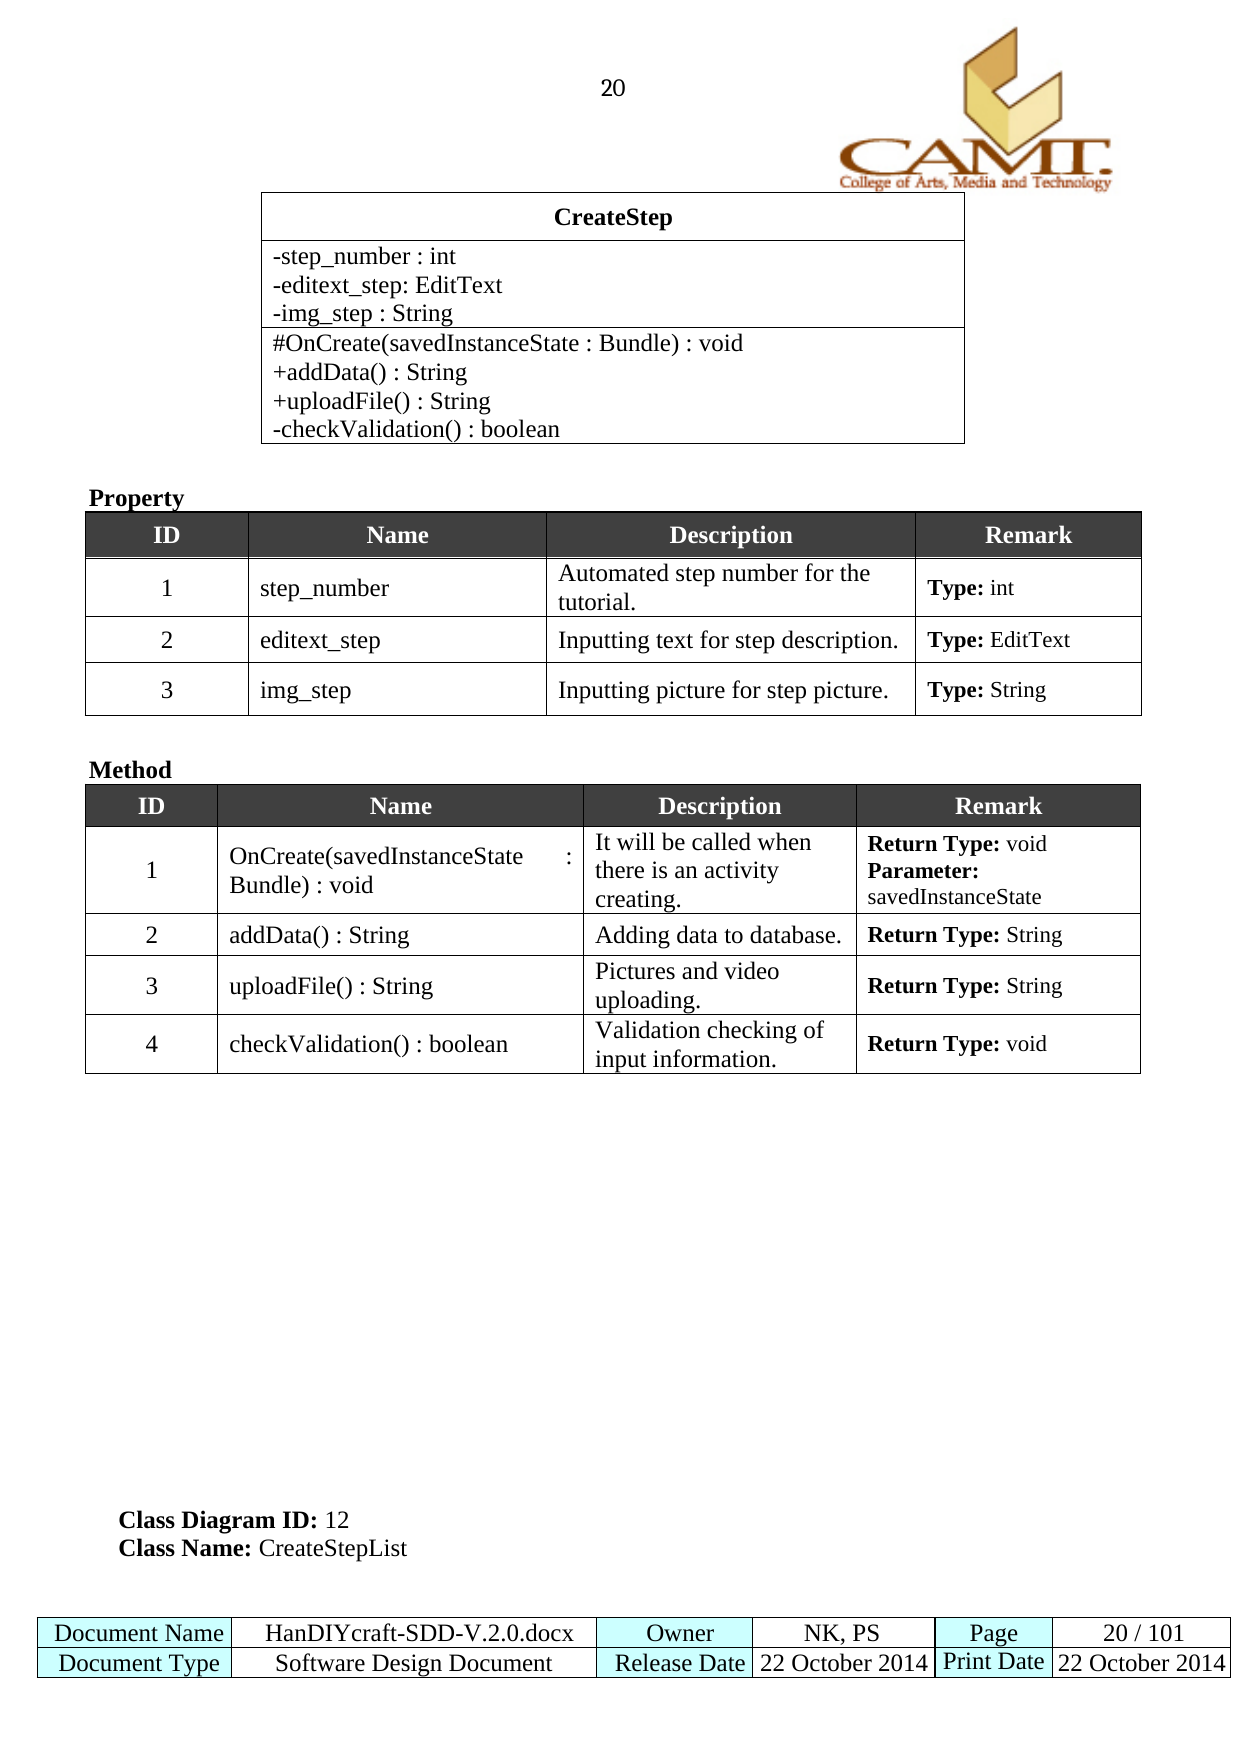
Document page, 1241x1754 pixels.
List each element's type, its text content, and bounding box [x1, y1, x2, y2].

table_cell -step_number : int -editext_step: EditText -img_step : String [262, 241, 964, 327]
table_cell addData() : String [218, 914, 583, 955]
table_cell Return Type: String [857, 956, 1140, 1014]
table_cell Type: EditText [916, 617, 1141, 662]
table_cell Pictures and video uploading. [584, 956, 856, 1014]
table_cell Inputting picture for step picture. [547, 663, 915, 715]
table_cell step_number [249, 559, 546, 616]
table_cell 4 [86, 1015, 217, 1072]
table_cell uploadFile() : String [218, 956, 583, 1014]
table_cell 2 [86, 617, 248, 662]
table_cell Validation checking of input information. [584, 1015, 856, 1072]
table_header CreateStep [262, 193, 964, 240]
table_cell Type: int [916, 559, 1141, 616]
table_header ID [86, 513, 248, 557]
table_cell Return Type: void [857, 1015, 1140, 1072]
table_cell 2 [86, 914, 217, 955]
text Class Diagram ID: 12 [118, 1505, 1108, 1533]
table_cell img_step [249, 663, 546, 715]
table_header Description [547, 513, 915, 557]
table_cell 3 [86, 663, 248, 715]
table_cell #OnCreate(savedInstanceState : Bundle) : void +addData() : String +uploadFile() : String -checkValidation() : boolean [262, 328, 964, 443]
table_header Name [218, 785, 583, 826]
table_cell Inputting text for step description. [547, 617, 915, 662]
table_cell Return Type: void Parameter: savedInstanceState [857, 827, 1140, 913]
table_header Remark [857, 785, 1140, 826]
table_header ID [86, 785, 217, 826]
table_cell Adding data to database. [584, 914, 856, 955]
table_cell It will be called when there is an activity creating. [584, 827, 856, 913]
table_cell editext_step [249, 617, 546, 662]
table_cell Automated step number for the tutorial. [547, 559, 915, 616]
table_cell 1 [86, 559, 248, 616]
table_cell Type: String [916, 663, 1141, 715]
table_cell Return Type: String [857, 914, 1140, 955]
table_header Remark [916, 513, 1141, 557]
table_cell 1 [86, 827, 217, 913]
text Class Name: CreateStepList [118, 1533, 1108, 1562]
table_cell OnCreate(savedInstanceState : Bundle) : void [218, 827, 583, 913]
list Property [88, 483, 1108, 511]
table_header Name [249, 513, 546, 557]
table_header Description [584, 785, 856, 826]
table_cell 3 [86, 956, 217, 1014]
picture [755, 18, 1221, 207]
text Method [88, 755, 1108, 783]
table_cell checkValidation() : boolean [218, 1015, 583, 1072]
